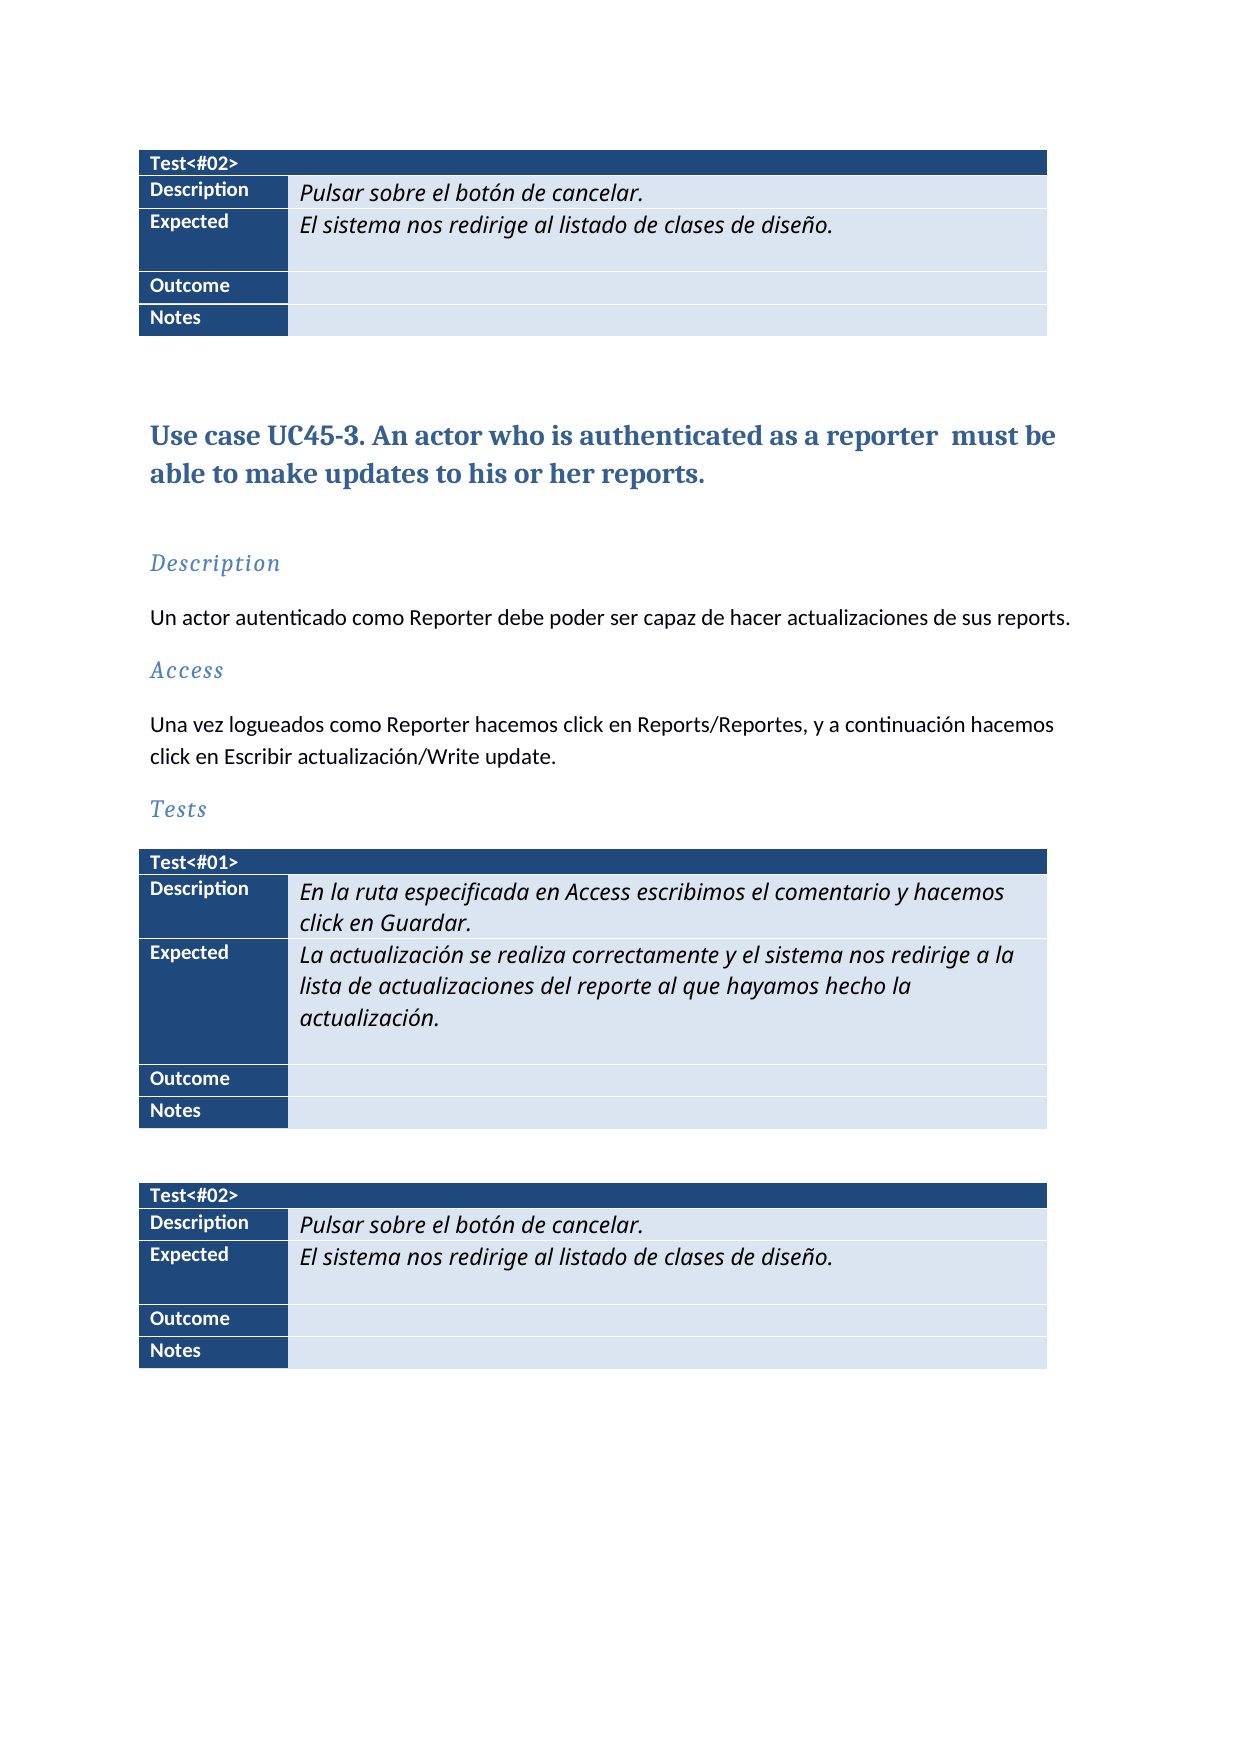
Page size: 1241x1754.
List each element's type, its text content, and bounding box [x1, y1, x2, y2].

text Access [150, 656, 1090, 685]
text Description [150, 549, 1090, 578]
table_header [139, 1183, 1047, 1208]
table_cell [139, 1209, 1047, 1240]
text Tests [150, 795, 1090, 824]
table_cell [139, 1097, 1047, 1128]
text Un actor autenticado como Reporter debe poder ser capaz de hacer actualizaciones de sus reports. [150, 603, 1090, 631]
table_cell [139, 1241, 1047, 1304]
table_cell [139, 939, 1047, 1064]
text Use case UC45-3. An actor who is authenticated as a reporter must be able to make updates to his or her reports. [150, 419, 1090, 491]
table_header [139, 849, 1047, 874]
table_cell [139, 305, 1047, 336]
text Una vez logueados como Reporter hacemos click en Reports/Reportes, y a continuación hacemos click en Escribir actualización/Write update. [150, 710, 1090, 770]
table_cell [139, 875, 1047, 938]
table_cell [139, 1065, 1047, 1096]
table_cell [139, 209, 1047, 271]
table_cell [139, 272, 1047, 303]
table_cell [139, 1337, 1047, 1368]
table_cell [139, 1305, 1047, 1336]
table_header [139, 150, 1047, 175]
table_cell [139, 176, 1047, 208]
